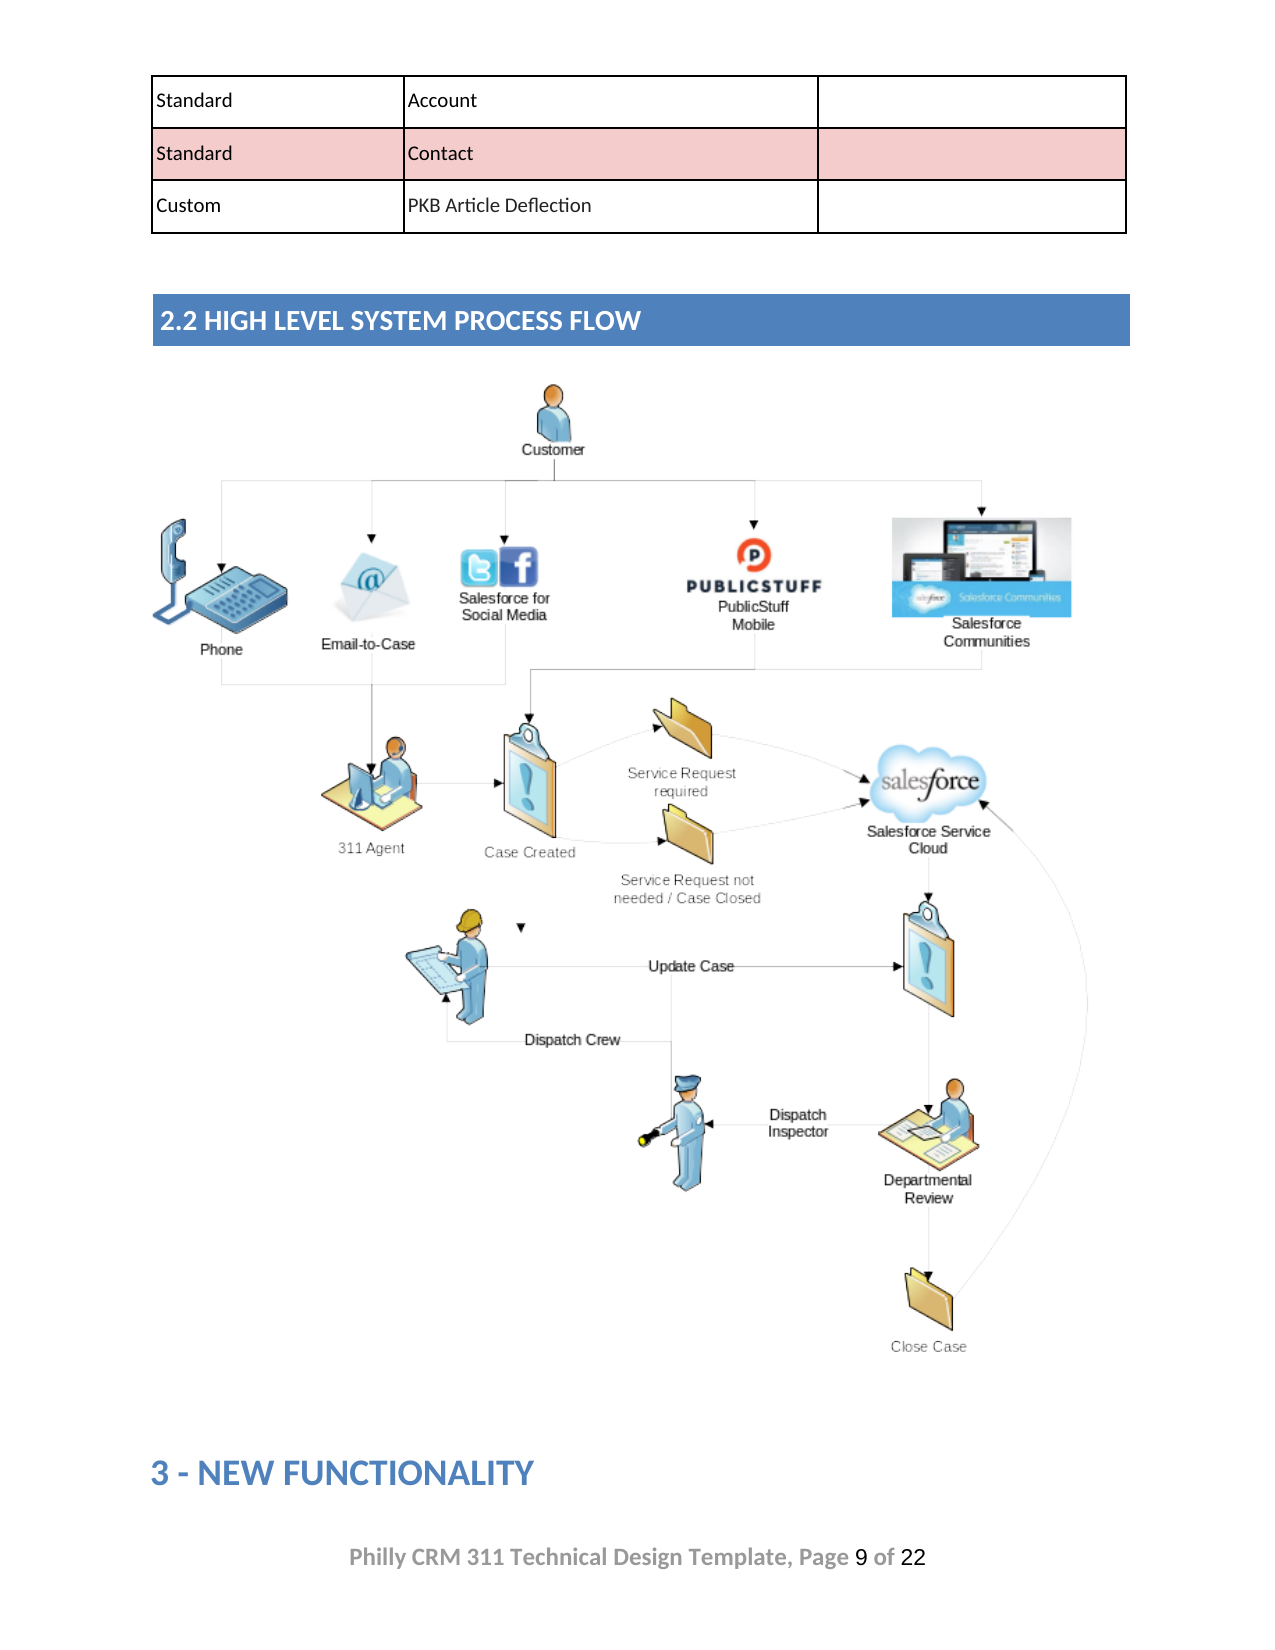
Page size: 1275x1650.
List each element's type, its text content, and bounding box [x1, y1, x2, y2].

table_cell [819, 77, 1125, 127]
table_cell Account [405, 77, 817, 127]
table_cell Custom [153, 181, 403, 232]
table_cell Standard [153, 129, 403, 179]
table_cell [819, 129, 1125, 179]
subtitle 3 - NEW FUNCTIONALITY [150, 1449, 1125, 1495]
table_header 2.2 HIGH LEVEL SYSTEM PROCESS FLOW [155, 296, 1128, 344]
table_cell PKB Article Deflection [405, 181, 817, 232]
table_cell [819, 181, 1125, 232]
table_cell Contact [405, 129, 817, 179]
table_cell Standard [153, 77, 403, 127]
